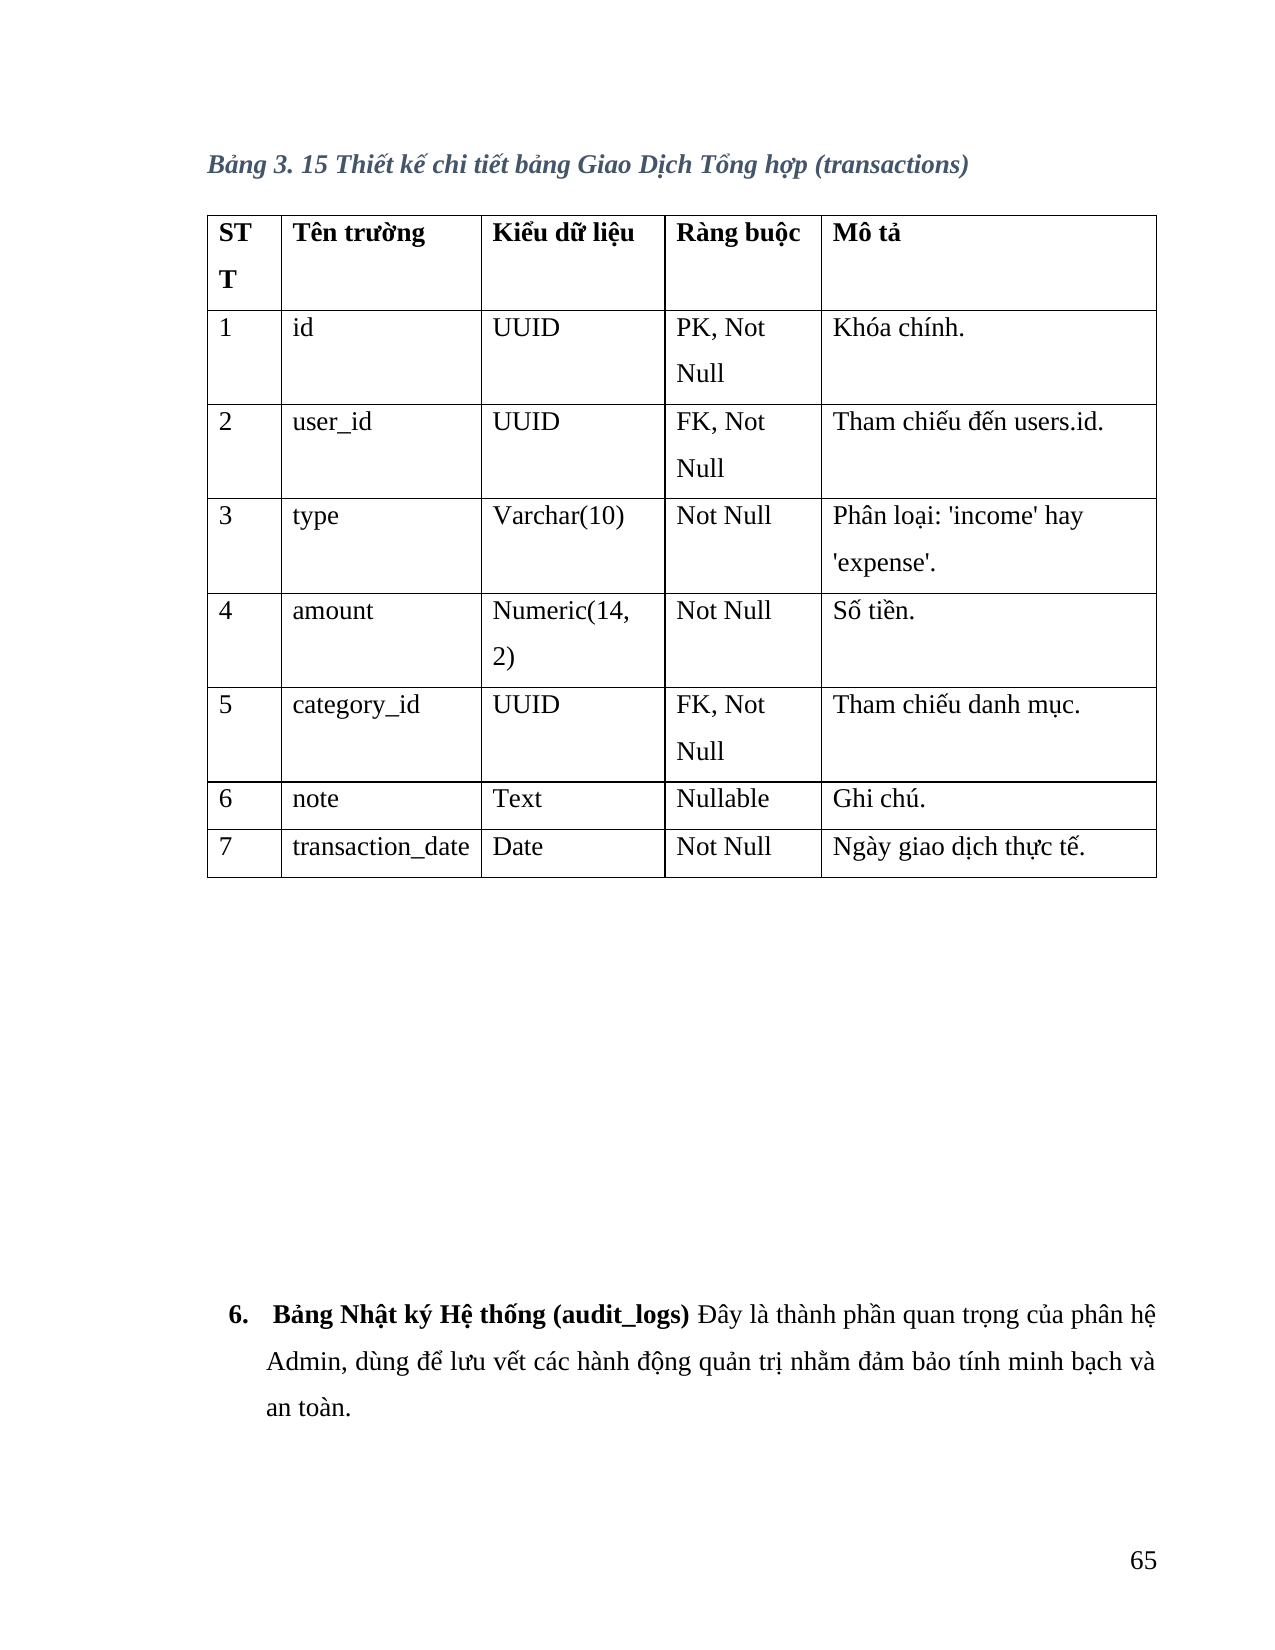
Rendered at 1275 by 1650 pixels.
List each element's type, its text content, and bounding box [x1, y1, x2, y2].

table_header Ràng buộc [666, 216, 821, 309]
table_cell amount [282, 594, 481, 687]
table_cell id [282, 311, 481, 404]
table_cell Tham chiếu đến users.id. [822, 405, 1156, 498]
table_cell category_id [282, 688, 481, 781]
table_header Tên trường [282, 216, 481, 309]
table_cell user_id [282, 405, 481, 498]
list Bảng Nhật ký Hệ thống (audit_logs) Đây là thành phần quan trọng của phân hệ Admin, dùng để lưu vết các hành động quản trị nhằm đảm bảo tính minh bạch và an toàn. [228, 1298, 1157, 1422]
table_header STT [208, 216, 281, 309]
table_cell note [282, 783, 481, 829]
table_cell Not Null [666, 594, 821, 687]
table_cell FK, Not Null [666, 688, 821, 781]
table_cell 1 [208, 311, 281, 404]
table_cell 4 [208, 594, 281, 687]
table_cell 2 [208, 405, 281, 498]
table_cell UUID [482, 405, 664, 498]
table_cell UUID [482, 311, 664, 404]
table_cell Varchar(10) [482, 499, 664, 593]
table_cell Phân loại: 'income' hay 'expense'. [822, 499, 1156, 593]
table_header Mô tả [822, 216, 1156, 309]
text Bảng 3. 15 Thiết kế chi tiết bảng Giao Dịch Tổng hợp (transactions) [207, 148, 1157, 179]
table_cell Khóa chính. [822, 311, 1156, 404]
table_cell Date [482, 830, 664, 877]
table_cell 5 [208, 688, 281, 781]
table_cell Nullable [666, 783, 821, 829]
table_cell Ngày giao dịch thực tế. [822, 830, 1156, 877]
table_cell FK, Not Null [666, 405, 821, 498]
table_cell Numeric(14, 2) [482, 594, 664, 687]
table_cell 6 [208, 783, 281, 829]
table_cell 3 [208, 499, 281, 593]
table_cell PK, Not Null [666, 311, 821, 404]
table_cell type [282, 499, 481, 593]
table_cell Ghi chú. [822, 783, 1156, 829]
table_cell Tham chiếu danh mục. [822, 688, 1156, 781]
table_cell Số tiền. [822, 594, 1156, 687]
table_header Kiểu dữ liệu [482, 216, 664, 309]
table_cell Not Null [666, 499, 821, 593]
table_cell transaction_date [282, 830, 481, 877]
table_cell UUID [482, 688, 664, 781]
table_cell Text [482, 783, 664, 829]
table_cell 7 [208, 830, 281, 877]
table_cell Not Null [666, 830, 821, 877]
